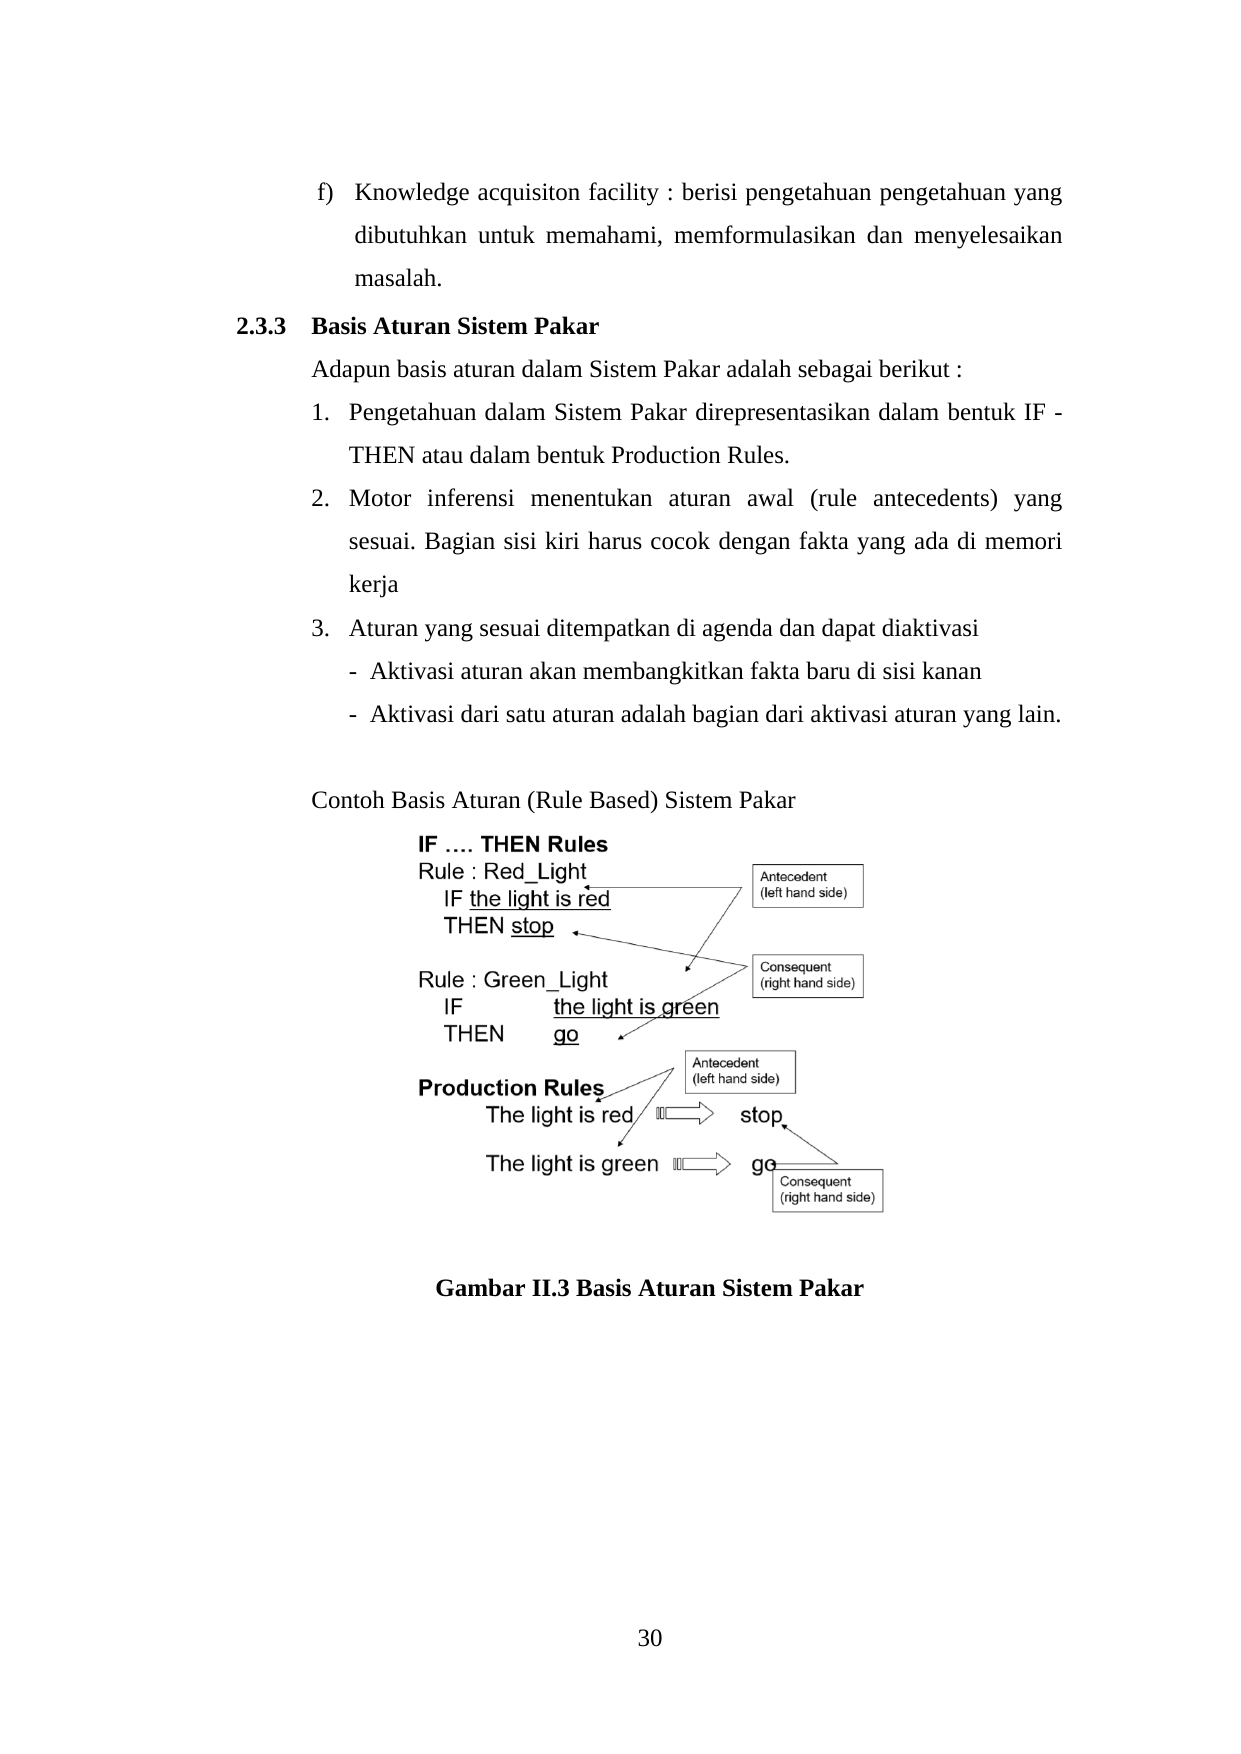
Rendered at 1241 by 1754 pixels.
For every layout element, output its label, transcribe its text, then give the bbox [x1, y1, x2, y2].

list Pengetahuan dalam Sistem Pakar direpresentasikan dalam bentuk IF -THEN atau dalam bentuk Production Rules. [311, 397, 1063, 469]
list Aturan yang sesuai ditempatkan di agenda dan dapat diaktivasi [311, 613, 1063, 641]
text Contoh Basis Aturan (Rule Based) Sistem Pakar [236, 785, 1063, 814]
text Gambar II.3 Basis Aturan Sistem Pakar [236, 1273, 1063, 1302]
text - Aktivasi aturan akan membangkitkan fakta baru di sisi kanan [349, 656, 1063, 684]
list Motor inferensi menentukan aturan awal (rule antecedents) yang sesuai. Bagian sisi kiri harus cocok dengan fakta yang ada di memori kerja [311, 483, 1063, 598]
list Knowledge acquisiton facility : berisi pengetahuan pengetahuan yang dibutuhkan untuk memahami, memformulasikan dan menyelesaikan masalah. [317, 177, 1063, 292]
text - Aktivasi dari satu aturan adalah bagian dari aktivasi aturan yang lain. [349, 699, 1063, 728]
text Adapun basis aturan dalam Sistem Pakar adalah sebagai berikut : [236, 354, 1063, 383]
subtitle 2.3.3 Basis Aturan Sistem Pakar [236, 311, 1063, 339]
picture [409, 828, 890, 1216]
